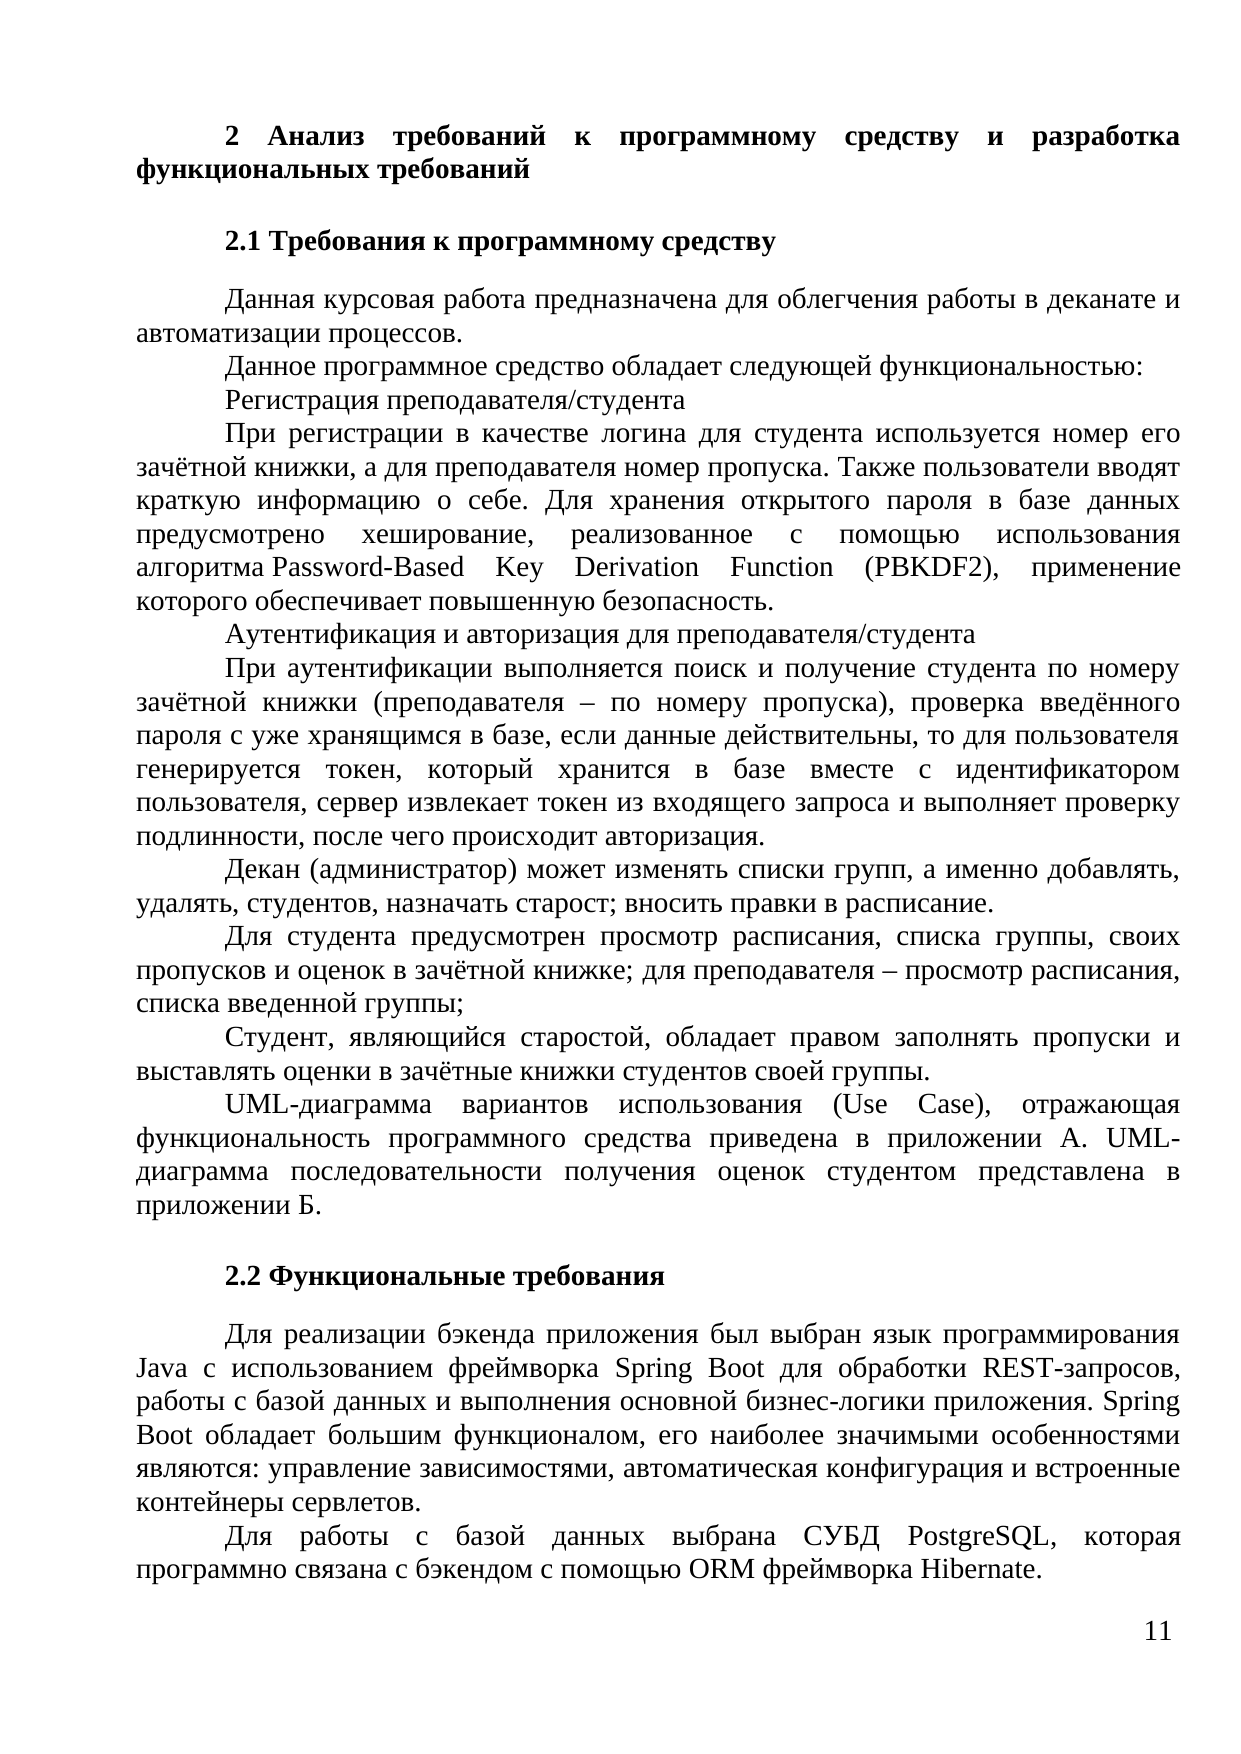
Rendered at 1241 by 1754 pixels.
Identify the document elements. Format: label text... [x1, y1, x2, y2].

text При регистрации в качестве логина для студента используется номер его зачётной книжки, а для преподавателя номер пропуска. Также пользователи вводят краткую информацию о себе. Для хранения открытого пароля в базе данных предусмотрено хеширование, реализованное с помощью использования алгоритма Password-Based Key Derivation Function (PBKDF2), применение которого обеспечивает повышенную безопасность. [136, 415, 1181, 617]
subtitle 2.1 Требования к программному средству [136, 223, 1181, 256]
subtitle 2.2 Функциональные требования [136, 1258, 1181, 1291]
text Для студента предусмотрен просмотр расписания, списка группы, своих пропусков и оценок в зачётной книжке; для преподавателя – просмотр расписания, списка введенной группы; [136, 918, 1181, 1019]
text Студент, являющийся старостой, обладает правом заполнять пропуски и выставлять оценки в зачётные книжки студентов своей группы. [136, 1019, 1181, 1086]
text При аутентификации выполняется поиск и получение студента по номеру зачётной книжки (преподавателя – по номеру пропуска), проверка введённого пароля с уже хранящимся в базе, если данные действительны, то для пользователя генерируется токен, который хранится в базе вместе с идентификатором пользователя, сервер извлекает токен из входящего запроса и выполняет проверку подлинности, после чего происходит авторизация. [136, 650, 1181, 851]
text Для реализации бэкенда приложения был выбран язык программирования Java с использованием фреймворка Spring Boot для обработки REST-запросов, работы с базой данных и выполнения основной бизнес-логики приложения. Spring Boot обладает большим функционалом, его наиболее значимыми особенностями являются: управление зависимостями, автоматическая конфигурация и встроенные контейнеры сервлетов. [136, 1316, 1181, 1518]
text Данное программное средство обладает следующей функциональностью: [136, 348, 1181, 382]
text Аутентификация и авторизация для преподавателя/студента [224, 617, 1181, 650]
text Для работы с базой данных выбрана СУБД PostgreSQL, которая программно связана с бэкендом с помощью ORM фреймворка Hibernate. [136, 1518, 1181, 1585]
text UML-диаграмма вариантов использования (Use Case), отражающая функциональность программного средства приведена в приложении А. UML-диаграмма последовательности получения оценок студентом представлена в приложении Б. [136, 1086, 1181, 1220]
text Данная курсовая работа предназначена для облегчения работы в деканате и автоматизации процессов. [136, 281, 1181, 348]
text 2 Анализ требований к программному средству и разработка функциональных требований [136, 118, 1181, 185]
text Регистрация преподавателя/студента [136, 382, 1181, 415]
text Декан (администратор) может изменять списки групп, а именно добавлять, удалять, студентов, назначать старост; вносить правки в расписание. [136, 851, 1181, 918]
